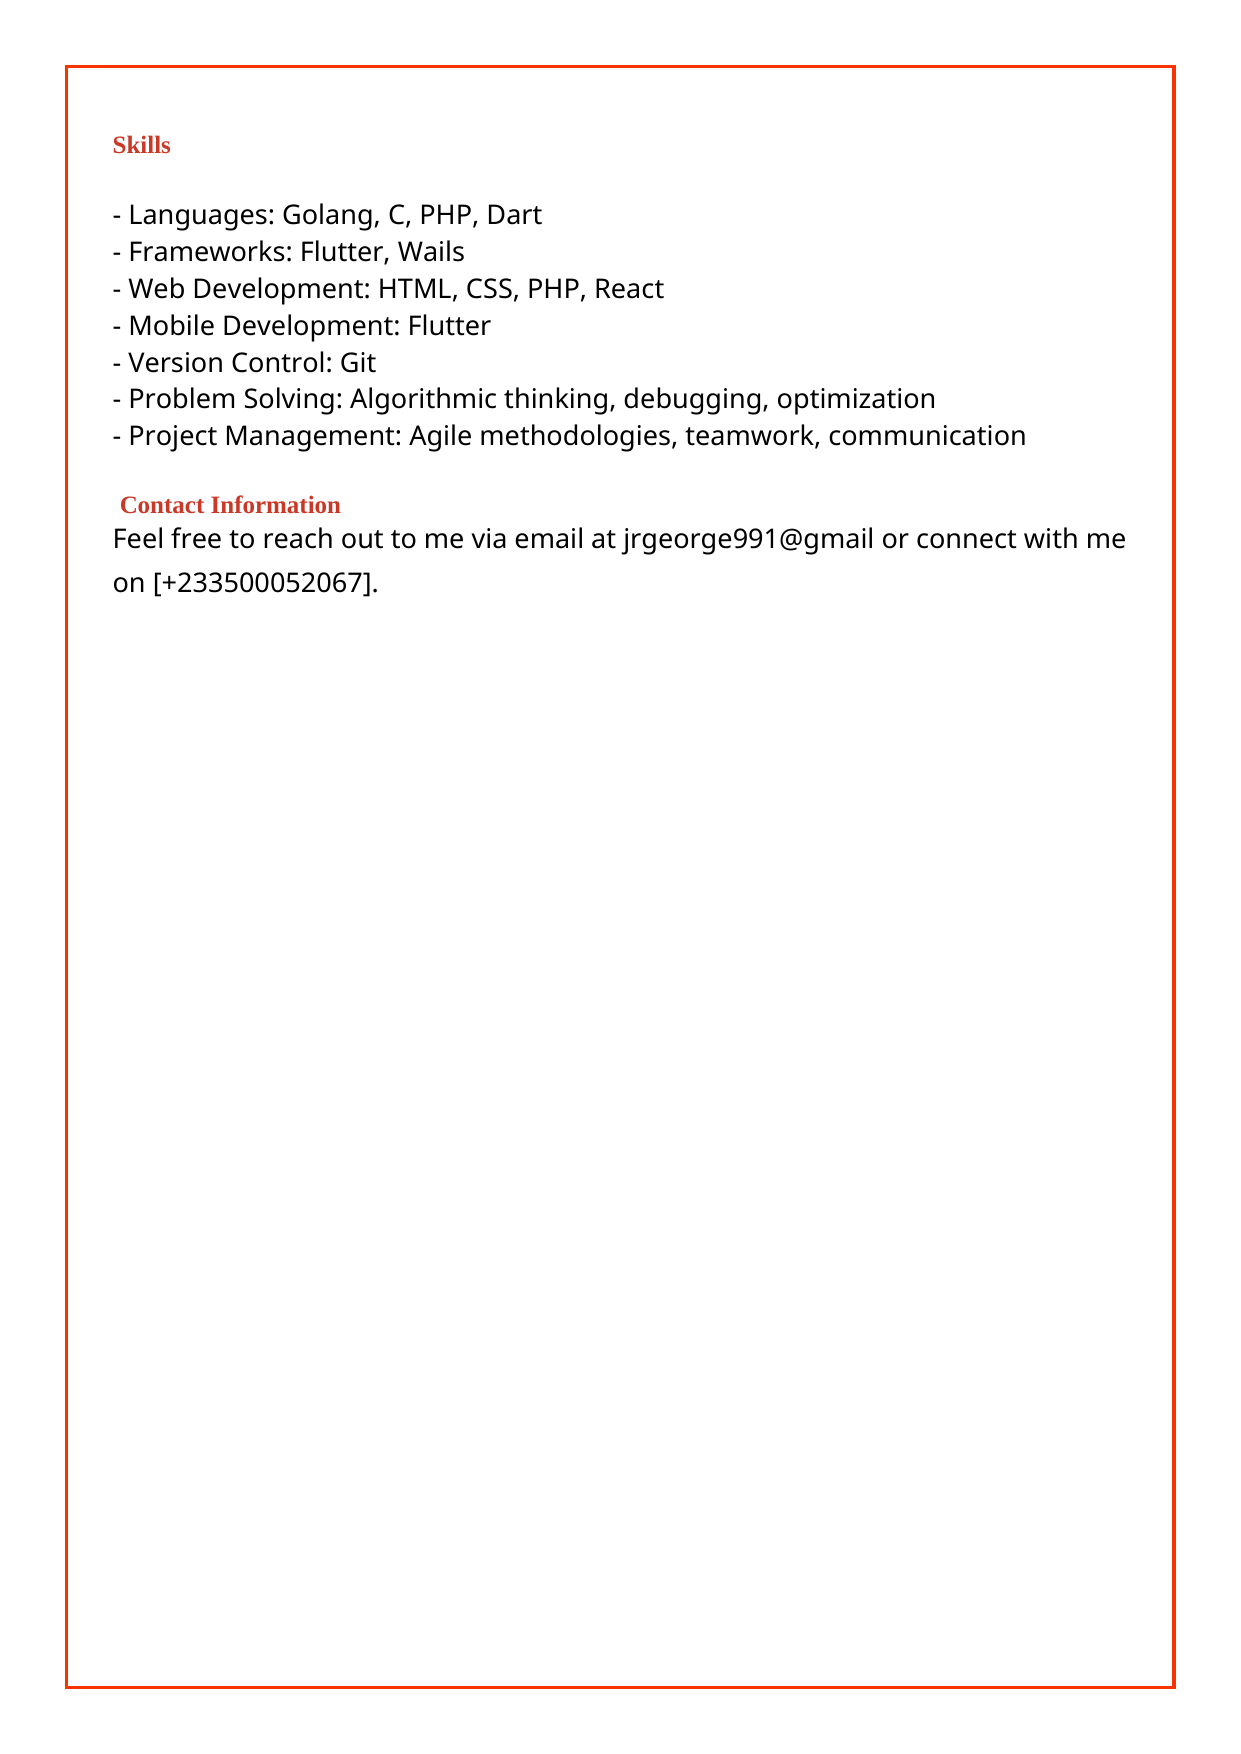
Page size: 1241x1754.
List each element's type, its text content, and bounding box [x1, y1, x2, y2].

text - Web Development: HTML, CSS, PHP, React [112, 269, 1128, 306]
text Feel free to reach out to me via email at jrgeorge991@gmail or connect with me on [+233500052067]. [112, 519, 1128, 600]
text Skills [112, 130, 1128, 159]
text Contact Information [112, 491, 1128, 519]
text - Project Management: Agile methodologies, teamwork, communication [112, 417, 1128, 454]
text - Languages: Golang, C, PHP, Dart [112, 196, 1128, 232]
text - Frameworks: Flutter, Wails [112, 232, 1128, 269]
text - Problem Solving: Algorithmic thinking, debugging, optimization [112, 380, 1128, 417]
text - Version Control: Git [112, 343, 1128, 380]
text - Mobile Development: Flutter [112, 306, 1128, 343]
